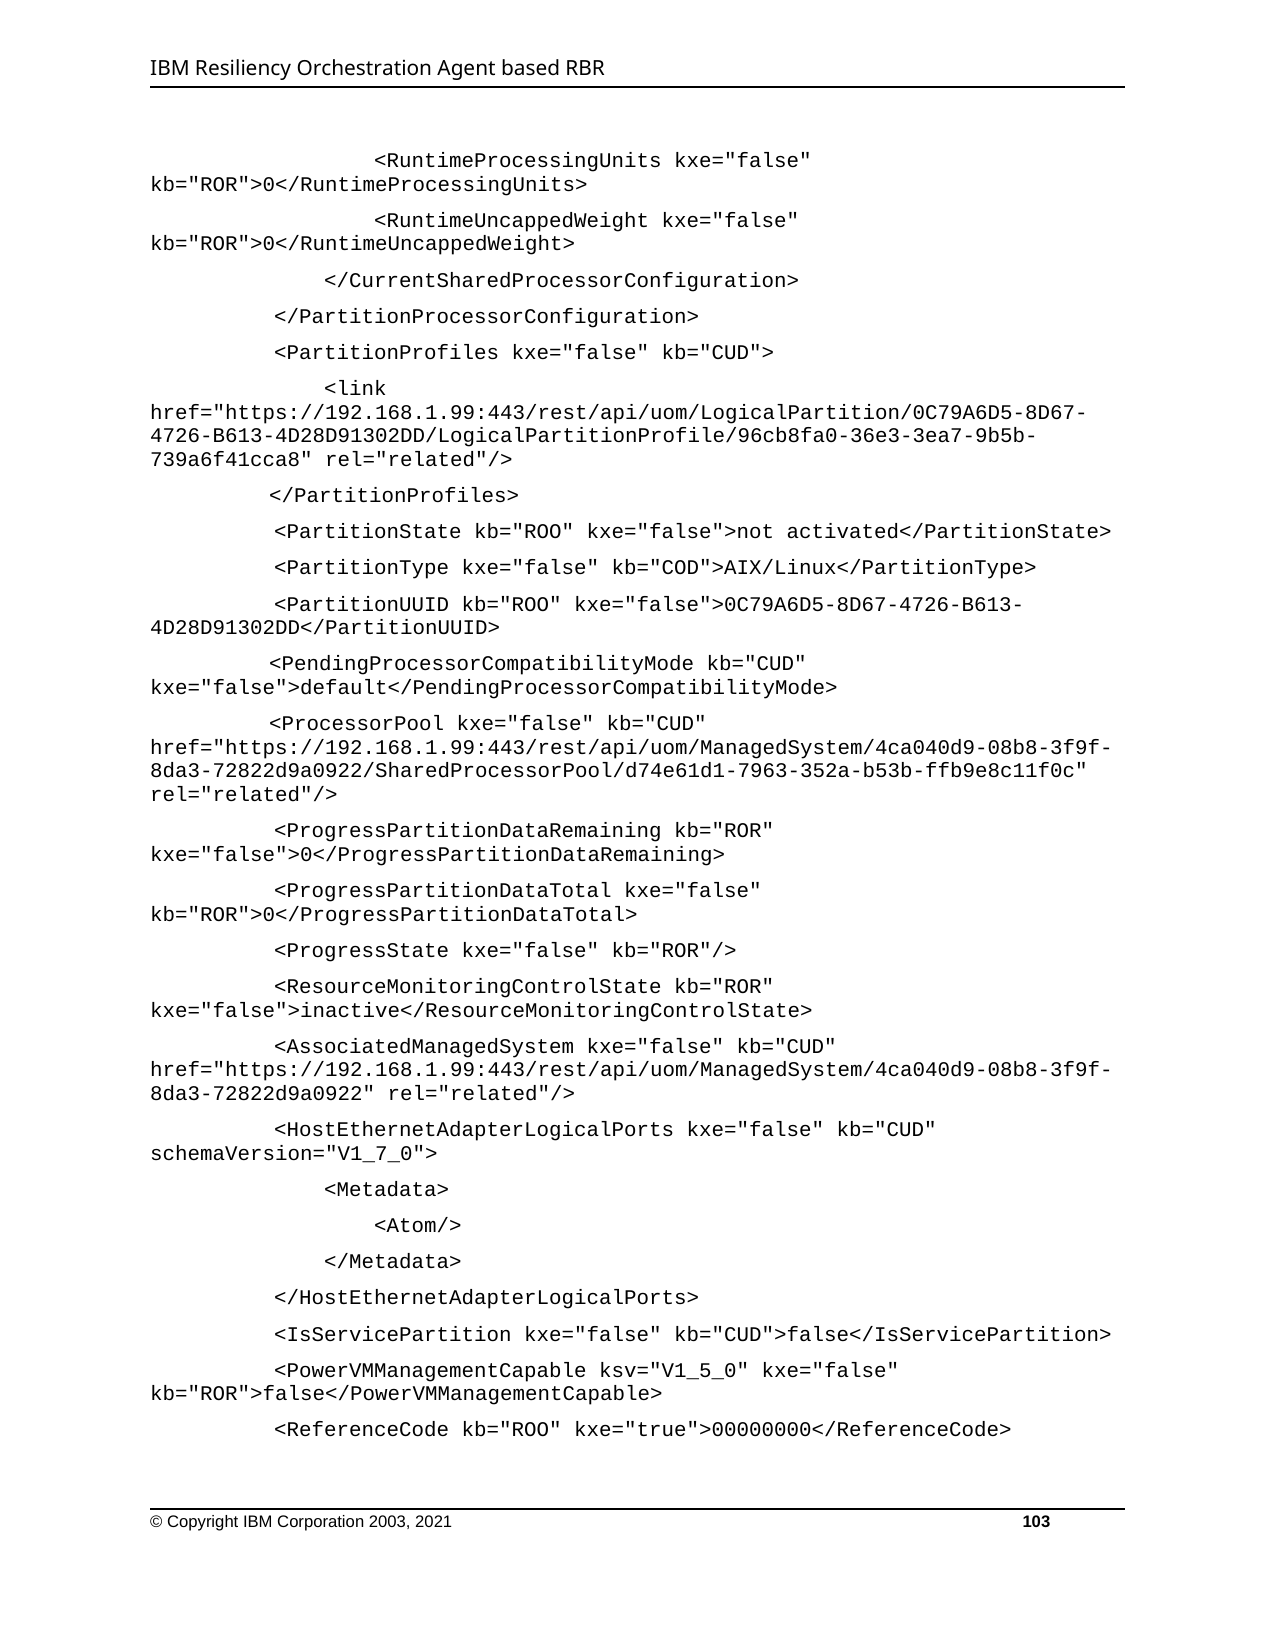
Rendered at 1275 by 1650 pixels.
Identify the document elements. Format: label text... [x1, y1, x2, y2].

text <ProgressPartitionDataTotal kxe="false" kb="ROR">0</ProgressPartitionDataTotal> [150, 880, 1125, 927]
text <PartitionUUID kb="ROO" kxe="false">0C79A6D5-8D67-4726-B613-4D28D91302DD</PartitionUUID> [150, 593, 1125, 641]
text <ProcessorPool kxe="false" kb="CUD" href="https://192.168.1.99:443/rest/api/uom/ManagedSystem/4ca040d9-08b8-3f9f-8da3-72822d9a0922/SharedProcessorPool/d74e61d1-7963-352a-b53b-ffb9e8c11f0c" rel="related"/> [150, 713, 1125, 808]
text </CurrentSharedProcessorConfiguration> [150, 269, 1125, 293]
text <Atom/> [150, 1215, 1125, 1239]
text <IsServicePartition kxe="false" kb="CUD">false</IsServicePartition> [150, 1323, 1125, 1347]
text <ProgressPartitionDataRemaining kb="ROR" kxe="false">0</ProgressPartitionDataRemaining> [150, 820, 1125, 867]
text <RuntimeProcessingUnits kxe="false" kb="ROR">0</RuntimeProcessingUnits> [150, 150, 1125, 197]
text <link href="https://192.168.1.99:443/rest/api/uom/LogicalPartition/0C79A6D5-8D67-4726-B613-4D28D91302DD/LogicalPartitionProfile/96cb8fa0-36e3-3ea7-9b5b-739a6f41cca8" rel="related"/> [150, 378, 1125, 473]
text <PowerVMManagementCapable ksv="V1_5_0" kxe="false" kb="ROR">false</PowerVMManagementCapable> [150, 1360, 1125, 1407]
text </HostEthernetAdapterLogicalPorts> [150, 1287, 1125, 1311]
text <PartitionProfiles kxe="false" kb="CUD"> [150, 342, 1125, 366]
text <PartitionType kxe="false" kb="COD">AIX/Linux</PartitionType> [150, 557, 1125, 581]
text <PendingProcessorCompatibilityMode kb="CUD" kxe="false">default</PendingProcessorCompatibilityMode> [150, 653, 1125, 701]
text <ResourceMonitoringControlState kb="ROR" kxe="false">inactive</ResourceMonitoringControlState> [150, 976, 1125, 1023]
text <PartitionState kb="ROO" kxe="false">not activated</PartitionState> [150, 521, 1125, 545]
text <ReferenceCode kb="ROO" kxe="true">00000000</ReferenceCode> [150, 1419, 1125, 1443]
text <RuntimeUncappedWeight kxe="false" kb="ROR">0</RuntimeUncappedWeight> [150, 210, 1125, 257]
text </Metadata> [150, 1251, 1125, 1275]
text <Metadata> [150, 1179, 1125, 1203]
text <HostEthernetAdapterLogicalPorts kxe="false" kb="CUD" schemaVersion="V1_7_0"> [150, 1119, 1125, 1166]
text <AssociatedManagedSystem kxe="false" kb="CUD" href="https://192.168.1.99:443/rest/api/uom/ManagedSystem/4ca040d9-08b8-3f9f-8da3-72822d9a0922" rel="related"/> [150, 1036, 1125, 1107]
text <ProgressState kxe="false" kb="ROR"/> [150, 940, 1125, 963]
text </PartitionProfiles> [150, 485, 1125, 509]
text </PartitionProcessorConfiguration> [150, 306, 1125, 329]
